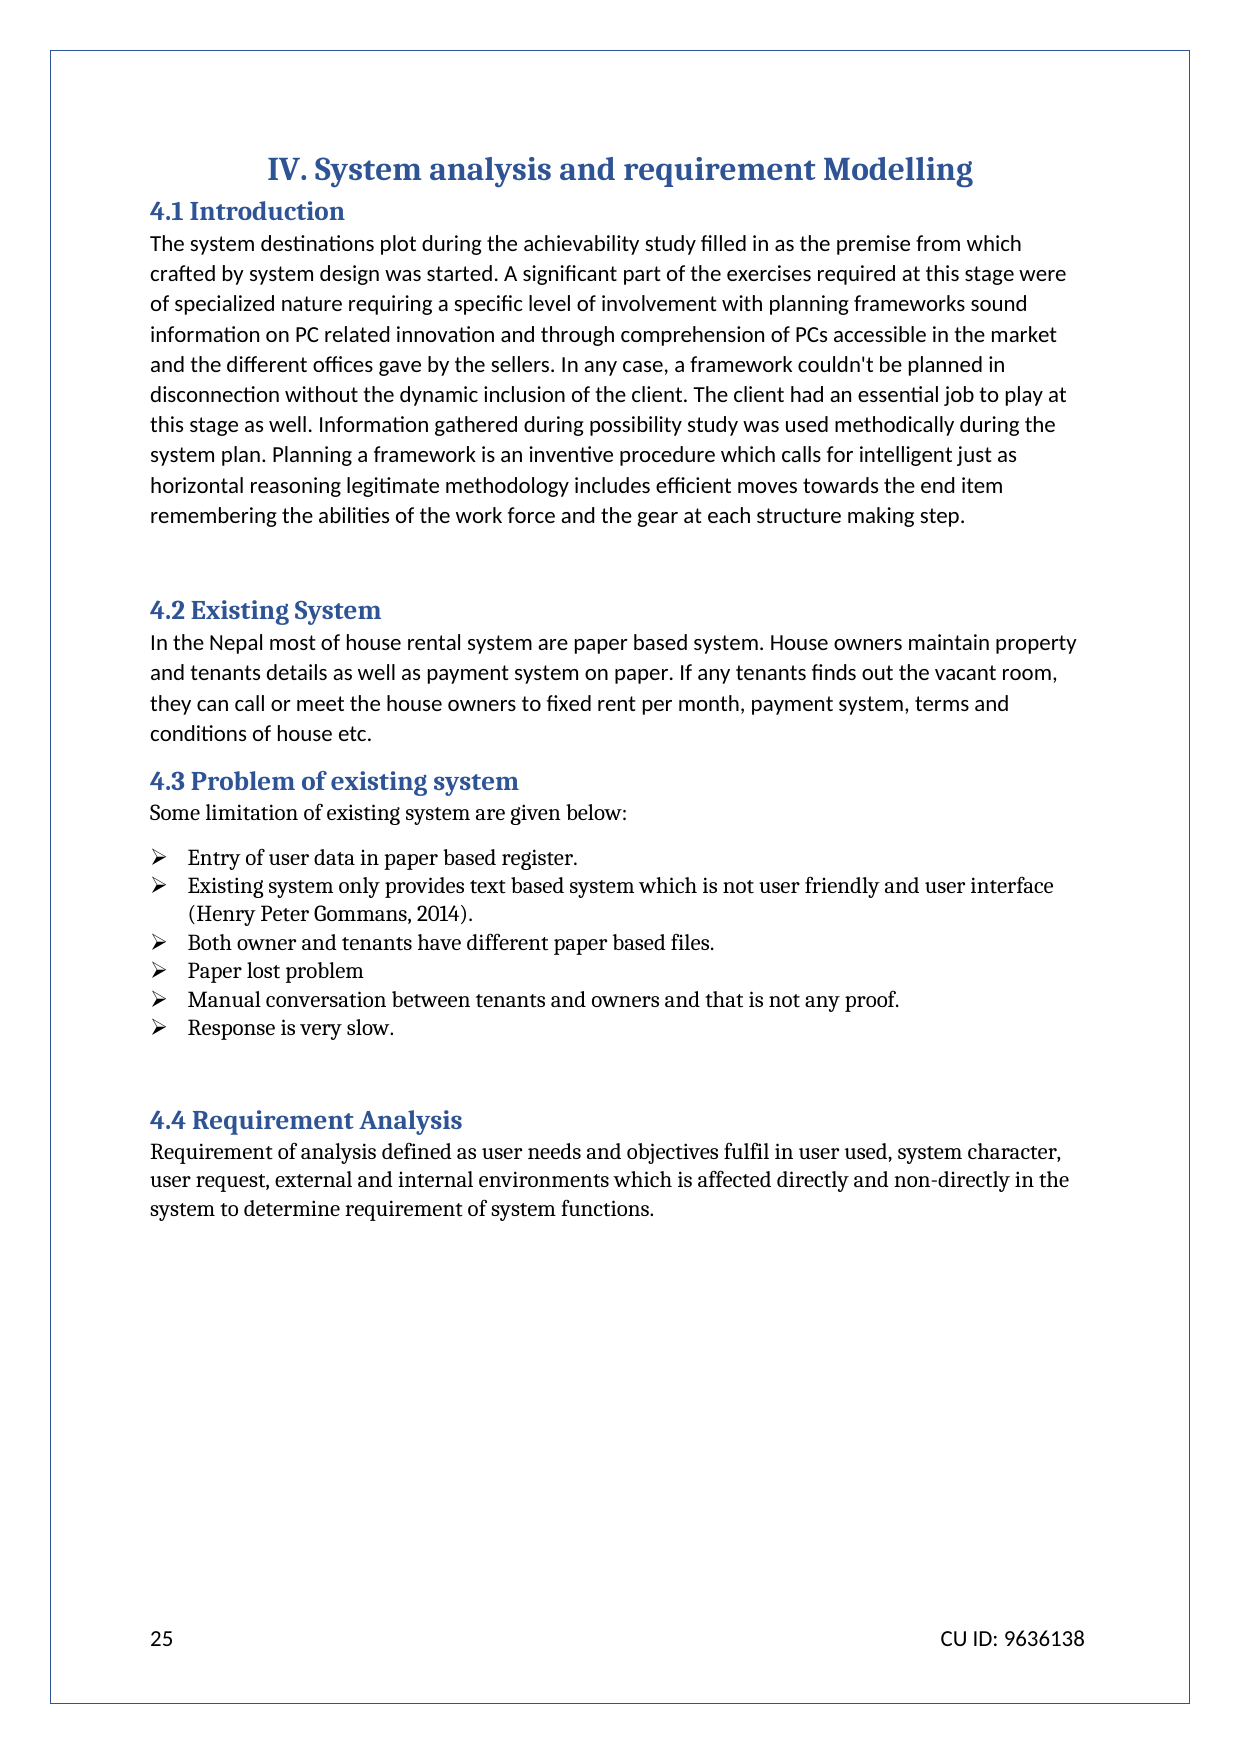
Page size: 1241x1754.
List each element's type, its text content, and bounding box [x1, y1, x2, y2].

subtitle 4.3 Problem of existing system [150, 766, 1090, 797]
list Paper lost problem [150, 958, 1090, 984]
subtitle 4.2 Existing System [150, 595, 1090, 626]
text The system destinations plot during the achievability study filled in as the premise from which crafted by system design was started. A significant part of the exercises required at this stage were of specialized nature requiring a specific level of involvement with planning frameworks sound information on PC related innovation and through comprehension of PCs accessible in the market and the different offices gave by the sellers. In any case, a framework couldn't be planned in disconnection without the dynamic inclusion of the client. The client had an essential job to play at this stage as well. Information gathered during possibility study was used methodically during the system plan. Planning a framework is an inventive procedure which calls for intelligent just as horizontal reasoning legitimate methodology includes efficient moves towards the end item remembering the abilities of the work force and the gear at each structure making step. [150, 229, 1090, 529]
text Requirement of analysis defined as user needs and objectives fulfil in user used, system character, user request, external and internal environments which is affected directly and non-directly in the system to determine requirement of system functions. [150, 1139, 1090, 1222]
list Entry of user data in paper based register. [150, 844, 1090, 871]
subtitle 4.4 Requirement Analysis [150, 1105, 1090, 1136]
list Response is very slow. [150, 1015, 1090, 1041]
subtitle IV. System analysis and requirement Modelling [150, 150, 1090, 188]
list Both owner and tenants have different paper based files. [150, 930, 1090, 956]
subtitle 4.1 Introduction [150, 196, 1090, 227]
text In the Nepal most of house rental system are paper based system. House owners maintain property and tenants details as well as payment system on paper. If any tenants finds out the vacant room, they can call or meet the house owners to fixed rent per month, payment system, terms and conditions of house etc. [150, 628, 1090, 747]
list Existing system only provides text based system which is not user friendly and user interface. [150, 873, 1090, 928]
text Some limitation of existing system are given below: [150, 799, 1090, 826]
list Manual conversation between tenants and owners and that is not any proof. [150, 987, 1090, 1013]
